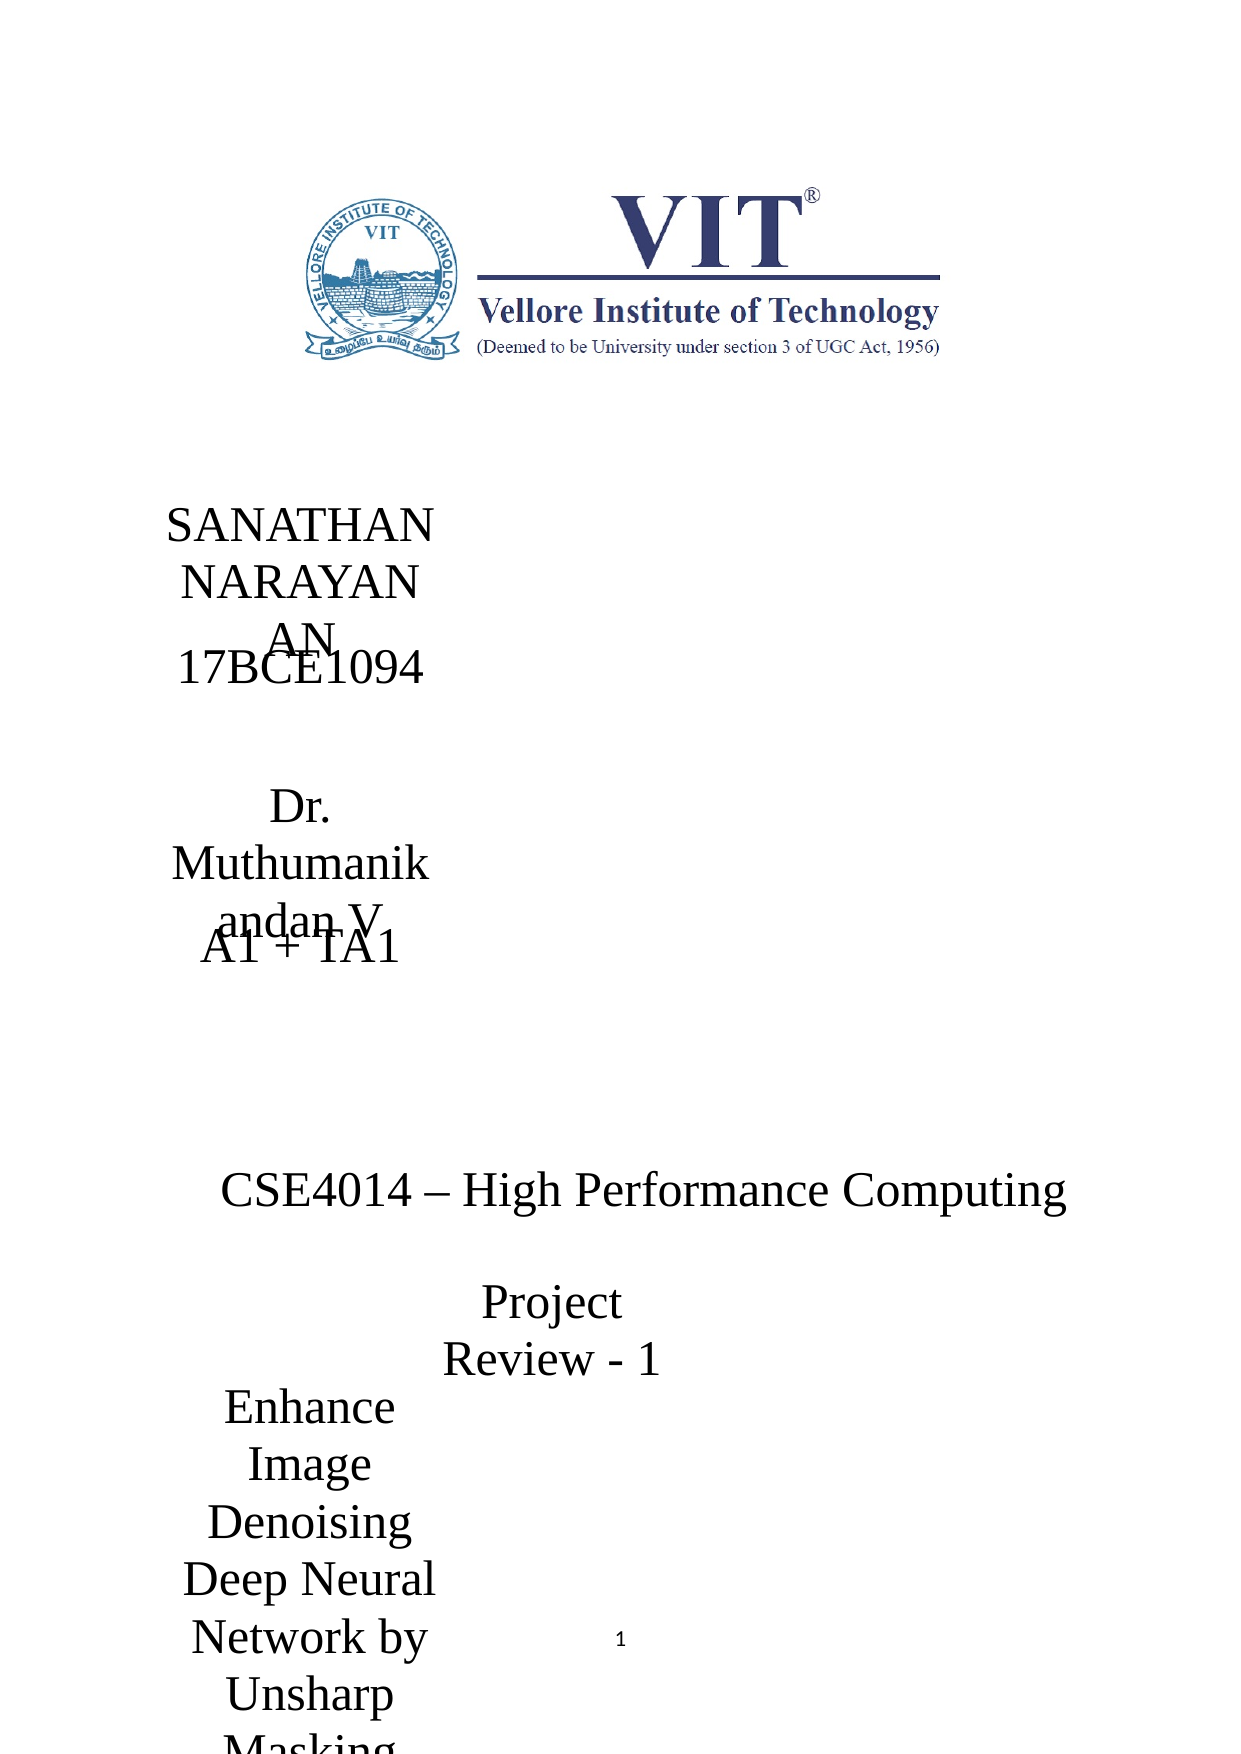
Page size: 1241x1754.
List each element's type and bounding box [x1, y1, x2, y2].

picture [289, 150, 951, 375]
